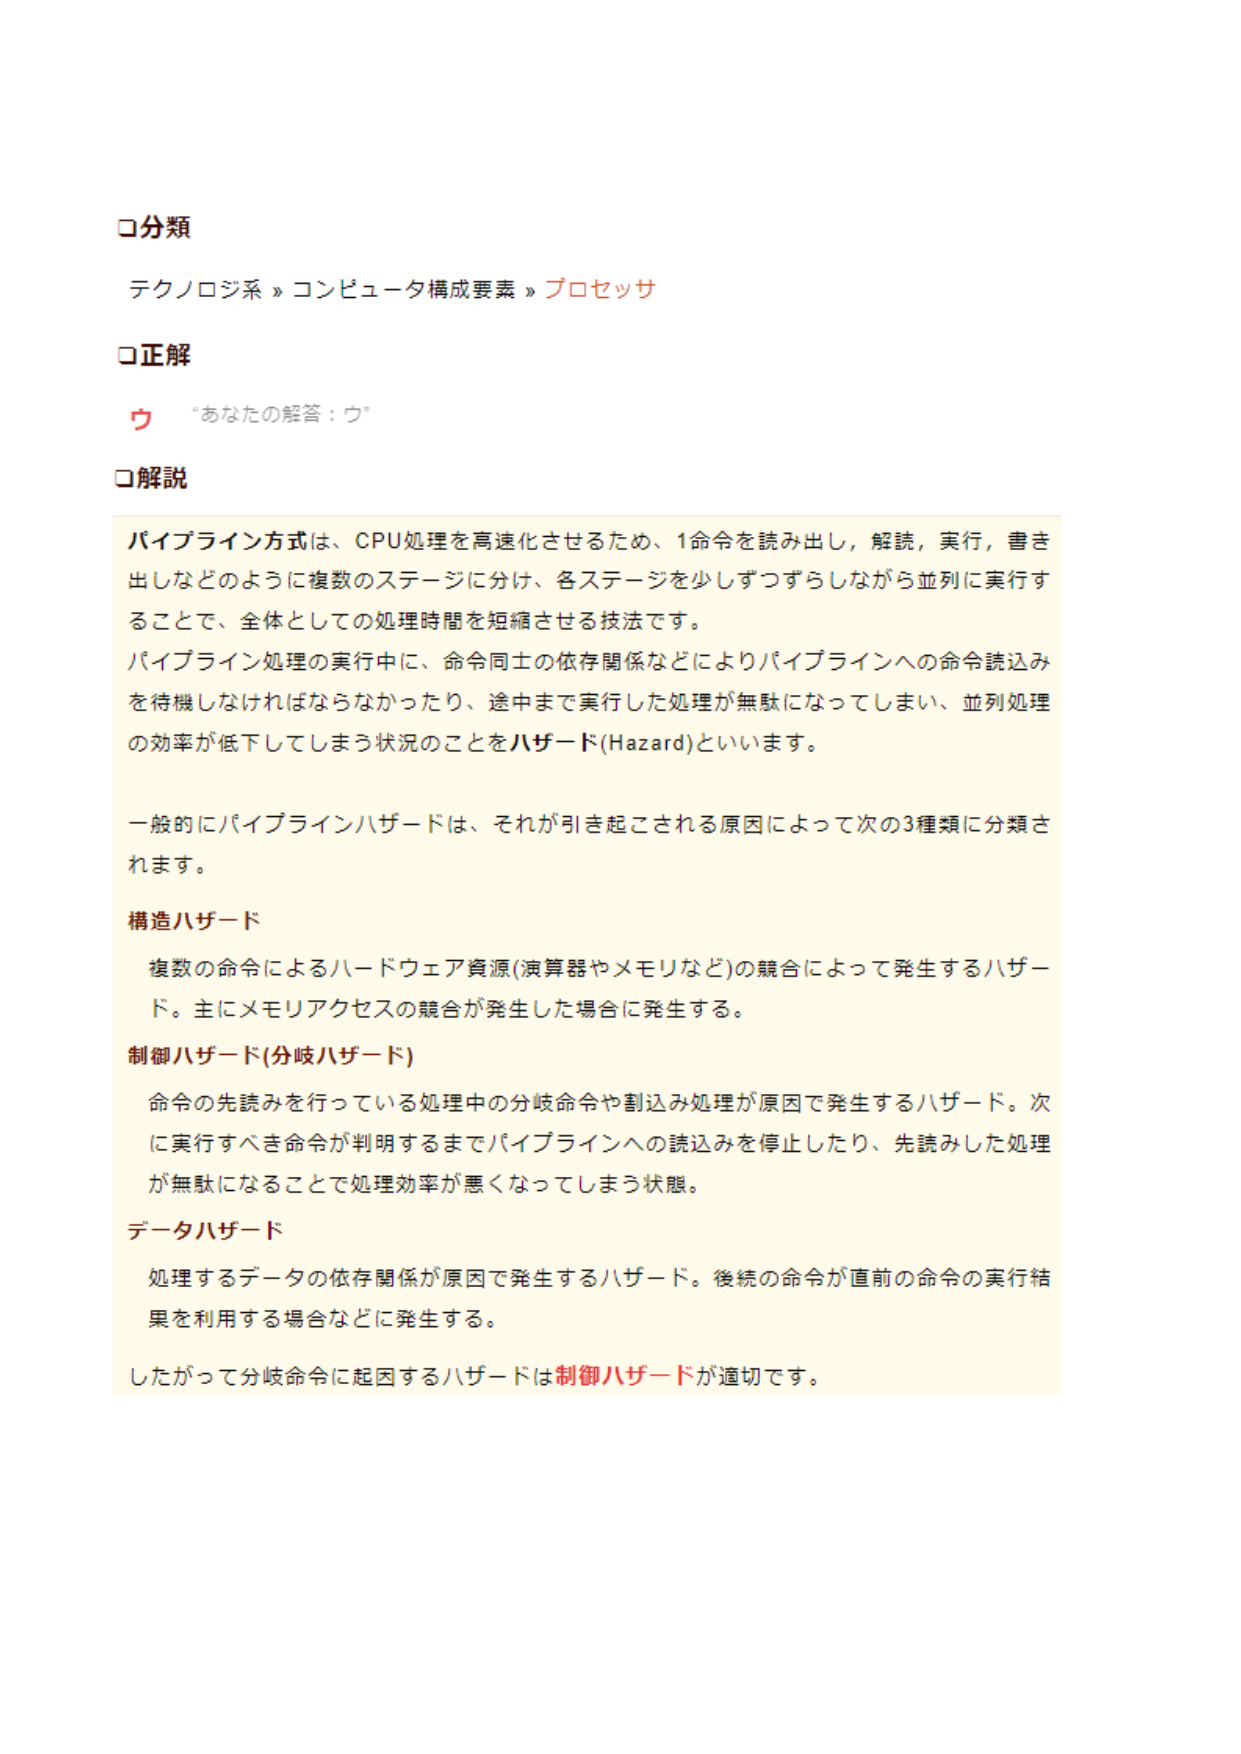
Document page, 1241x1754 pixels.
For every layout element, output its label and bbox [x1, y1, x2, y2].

picture [112, 464, 1062, 1395]
picture [112, 202, 810, 448]
